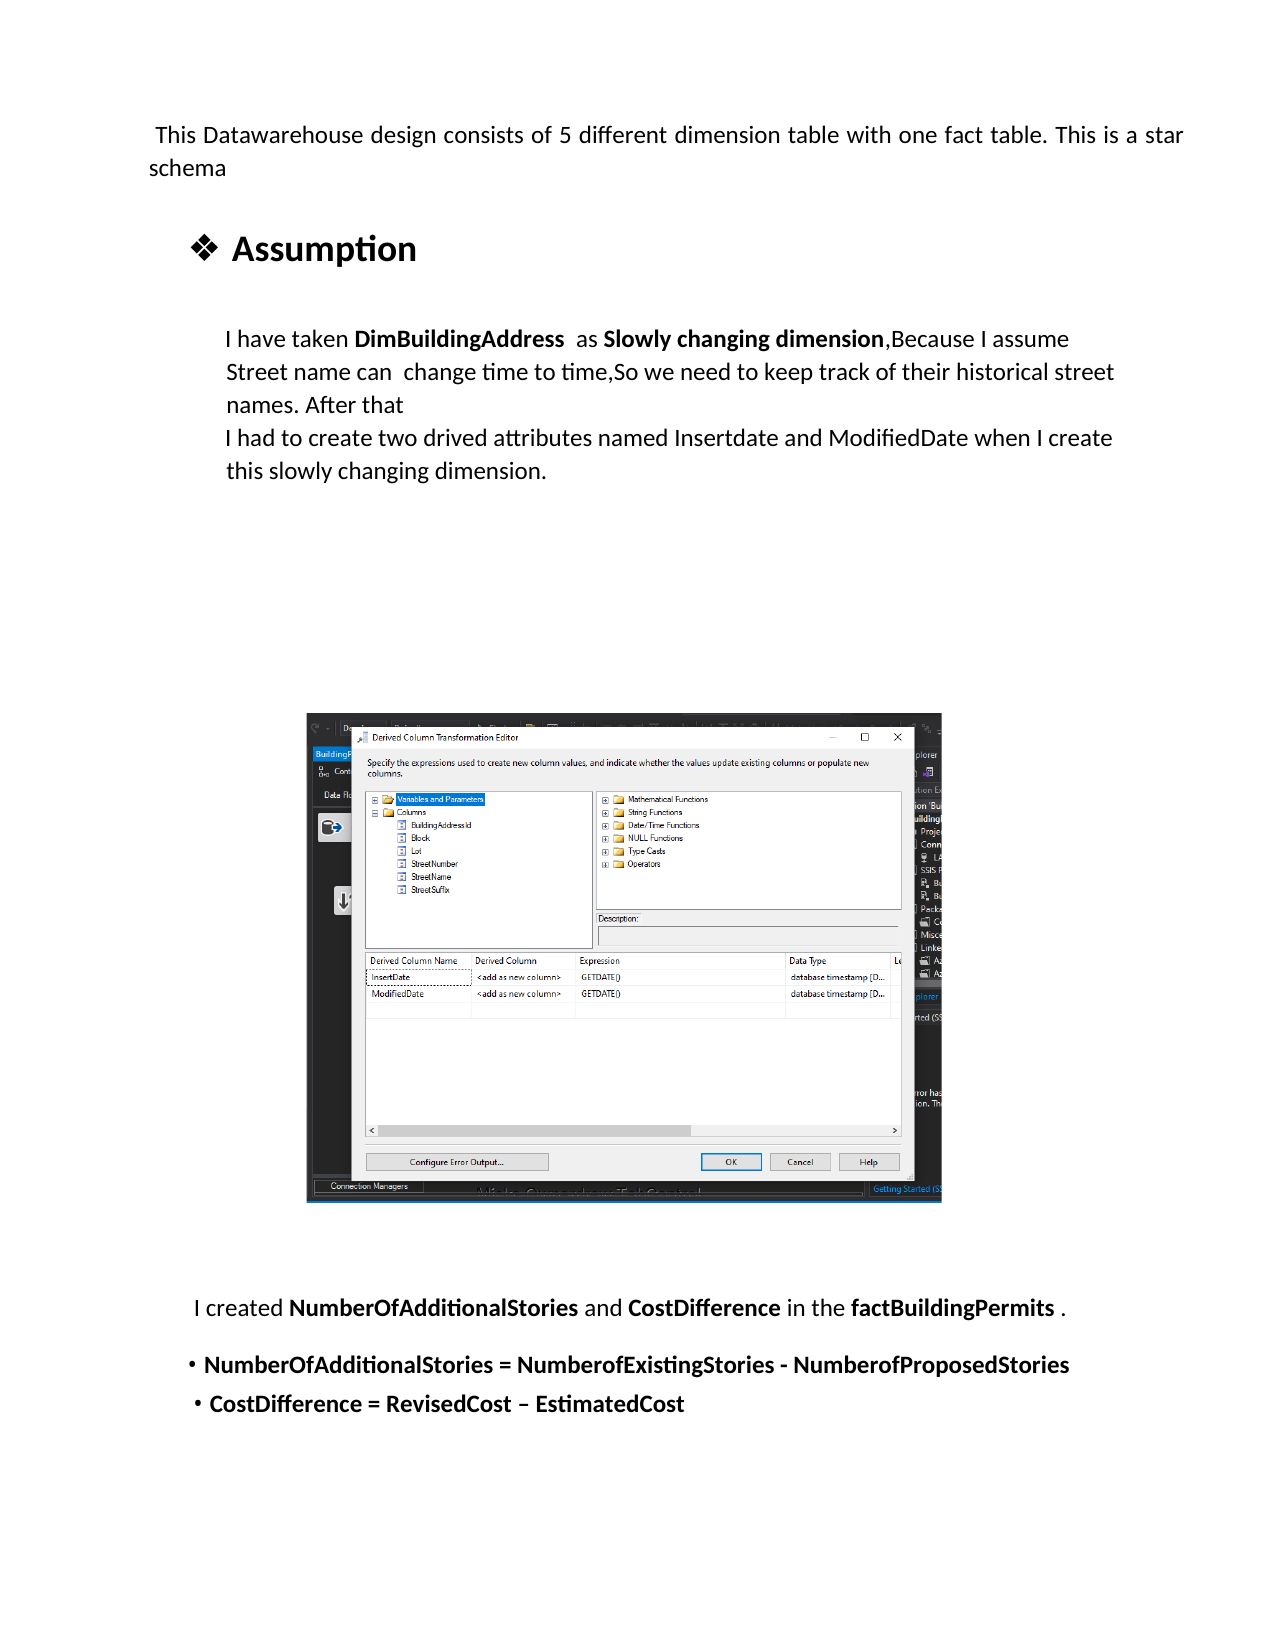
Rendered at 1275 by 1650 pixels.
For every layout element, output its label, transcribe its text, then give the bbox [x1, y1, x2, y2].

subtitle ❖ Assumption [187, 221, 1195, 272]
text I have taken DimBuildingAddress as Slowly changing dimension,Because I assume Street name can change time to time,So we need to keep track of their historical street names. After that [225, 323, 1128, 420]
subtitle • CostDifference = RevisedCost – EstimatedCost [187, 1385, 1115, 1419]
subtitle • NumberOfAdditionalStories = NumberofExistingStories - NumberofProposedStories [187, 1347, 1115, 1381]
picture [306, 713, 942, 1203]
text I had to create two drived attributes named Insertdate and ModifiedDate when I create this slowly changing dimension. [225, 422, 1128, 486]
text This Datawarehouse design consists of 5 different dimension table with one fact table. This is a star schema [148, 119, 1186, 182]
text I created NumberOfAdditionalStories and CostDifference in the factBuildingPermits . [148, 1292, 1195, 1322]
